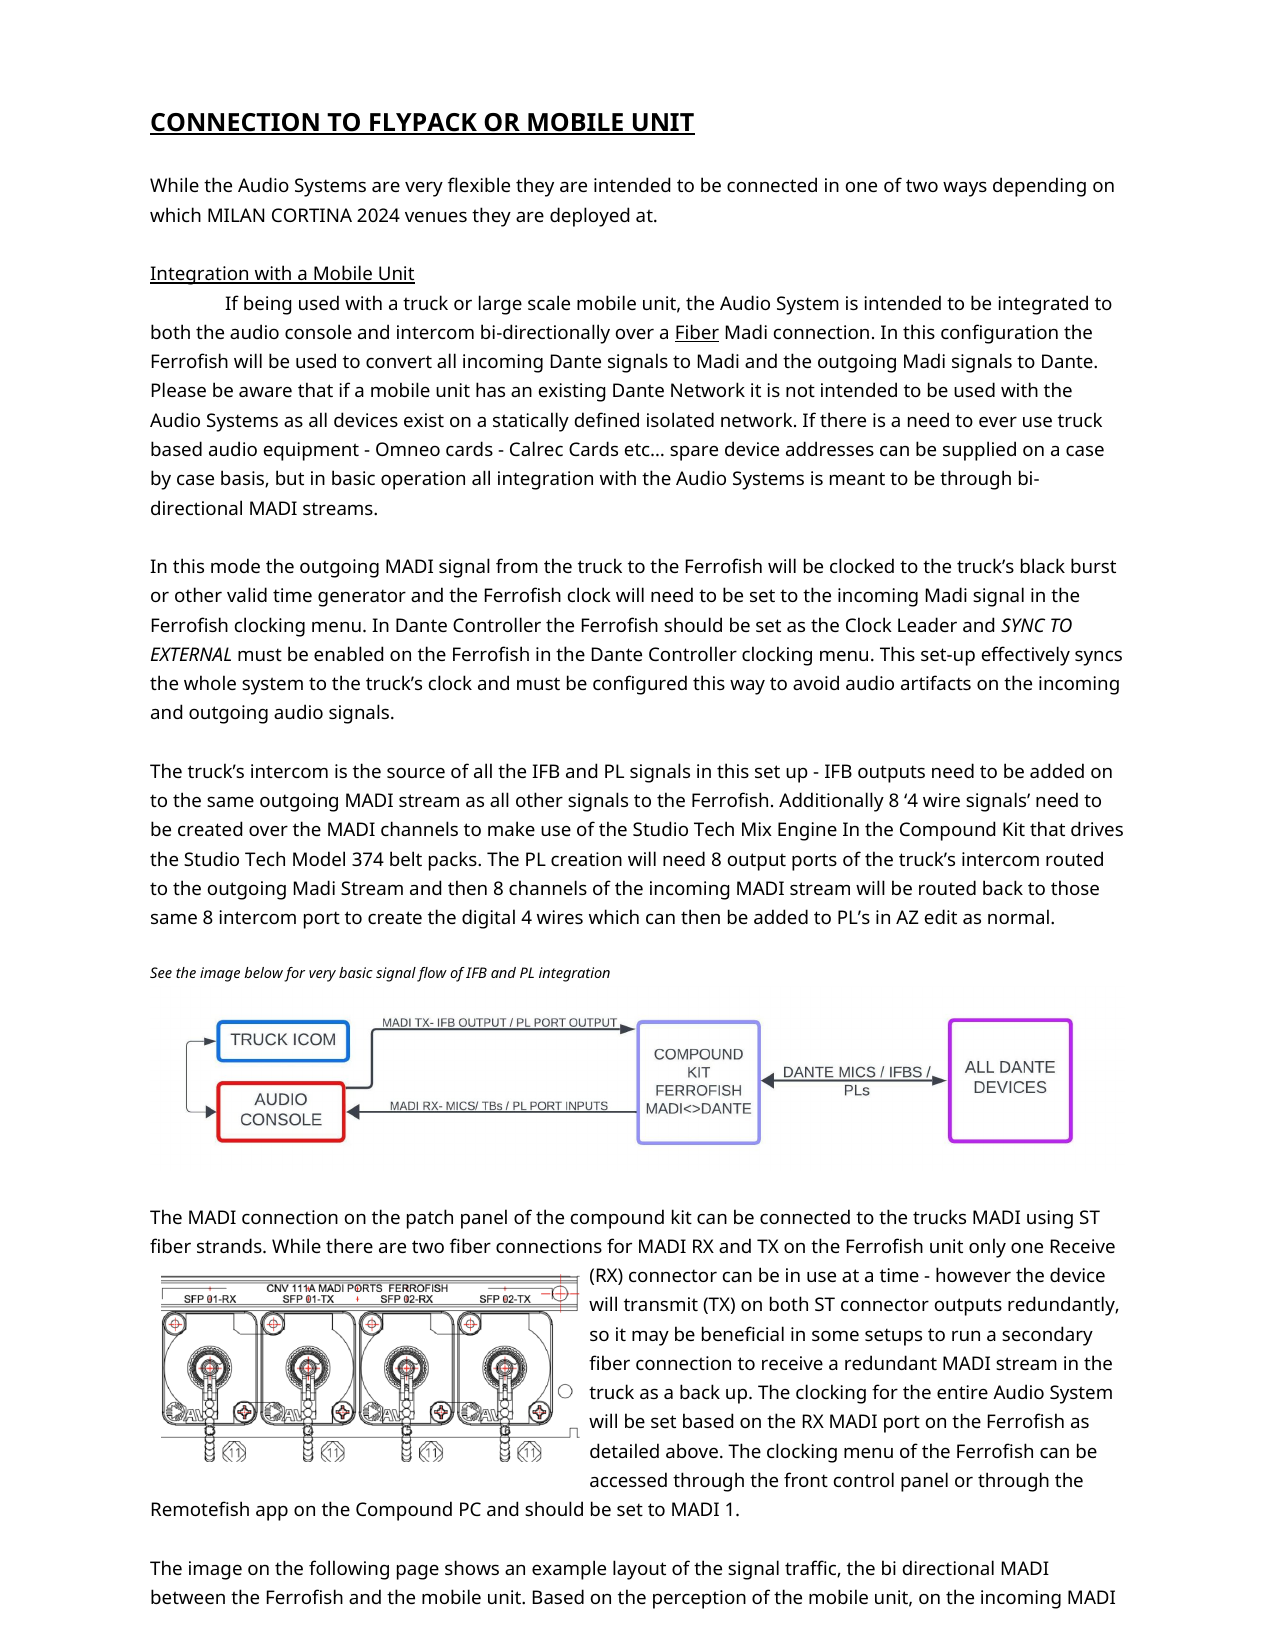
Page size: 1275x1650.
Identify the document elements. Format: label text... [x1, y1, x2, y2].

text While the Audio Systems are very flexible they are intended to be connected in one of two ways depending on which MILAN CORTINA 2024 venues they are deployed at. [150, 173, 1125, 228]
text In this mode the outgoing MADI signal from the truck to the Ferrofish will be clocked to the truck’s black burst or other valid time generator and the Ferrofish clock will need to be set to the incoming Madi signal in the Ferrofish clocking menu. In Dante Controller the Ferrofish should be set as the Clock Leader and SYNC TO EXTERNAL must be enabled on the Ferrofish in the Dante Controller clocking menu. This set-up effectively syncs the whole system to the truck’s clock and must be configured this way to avoid audio artifacts on the incoming and outgoing audio signals. [150, 553, 1125, 725]
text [150, 1555, 1125, 1610]
text Integration with a Mobile Unit [150, 261, 1125, 286]
picture [161, 1274, 580, 1462]
text If being used with a truck or large scale mobile unit, the Audio System is intended to be integrated to both the audio console and intercom bi-directionally over a Fiber Madi connection. In this configuration the Ferrofish will be used to convert all incoming Dante signals to Madi and the outgoing Madi signals to Dante. Please be aware that if a mobile unit has an existing Dante Network it is not intended to be used with the Audio Systems as all devices exist on a statically defined isolated network. If there is a need to ever use truck based audio equipment - Omneo cards - Calrec Cards etc… spare device addresses can be supplied on a case by case basis, but in basic operation all integration with the Audio Systems is meant to be through bi-directional MADI streams. [150, 290, 1125, 520]
text See the image below for very basic signal flow of IFB and PL integration [150, 963, 1125, 986]
text The truck’s intercom is the source of all the IFB and PL signals in this set up - IFB outputs need to be added on to the same outgoing MADI stream as all other signals to the Ferrofish. Additionally 8 ‘4 wire signals’ need to be created over the MADI channels to make use of the Studio Tech Mix Engine In the Compound Kit that drives the Studio Tech Model 374 belt packs. The PL creation will need 8 output ports of the truck’s intercom routed to the outgoing Madi Stream and then 8 channels of the incoming MADI stream will be routed back to those same 8 intercom port to create the digital 4 wires which can then be added to PL’s in AZ edit as normal. [150, 758, 1125, 930]
picture [150, 986, 1125, 1171]
text CONNECTION TO FLYPACK OR MOBILE UNIT [150, 104, 1125, 138]
